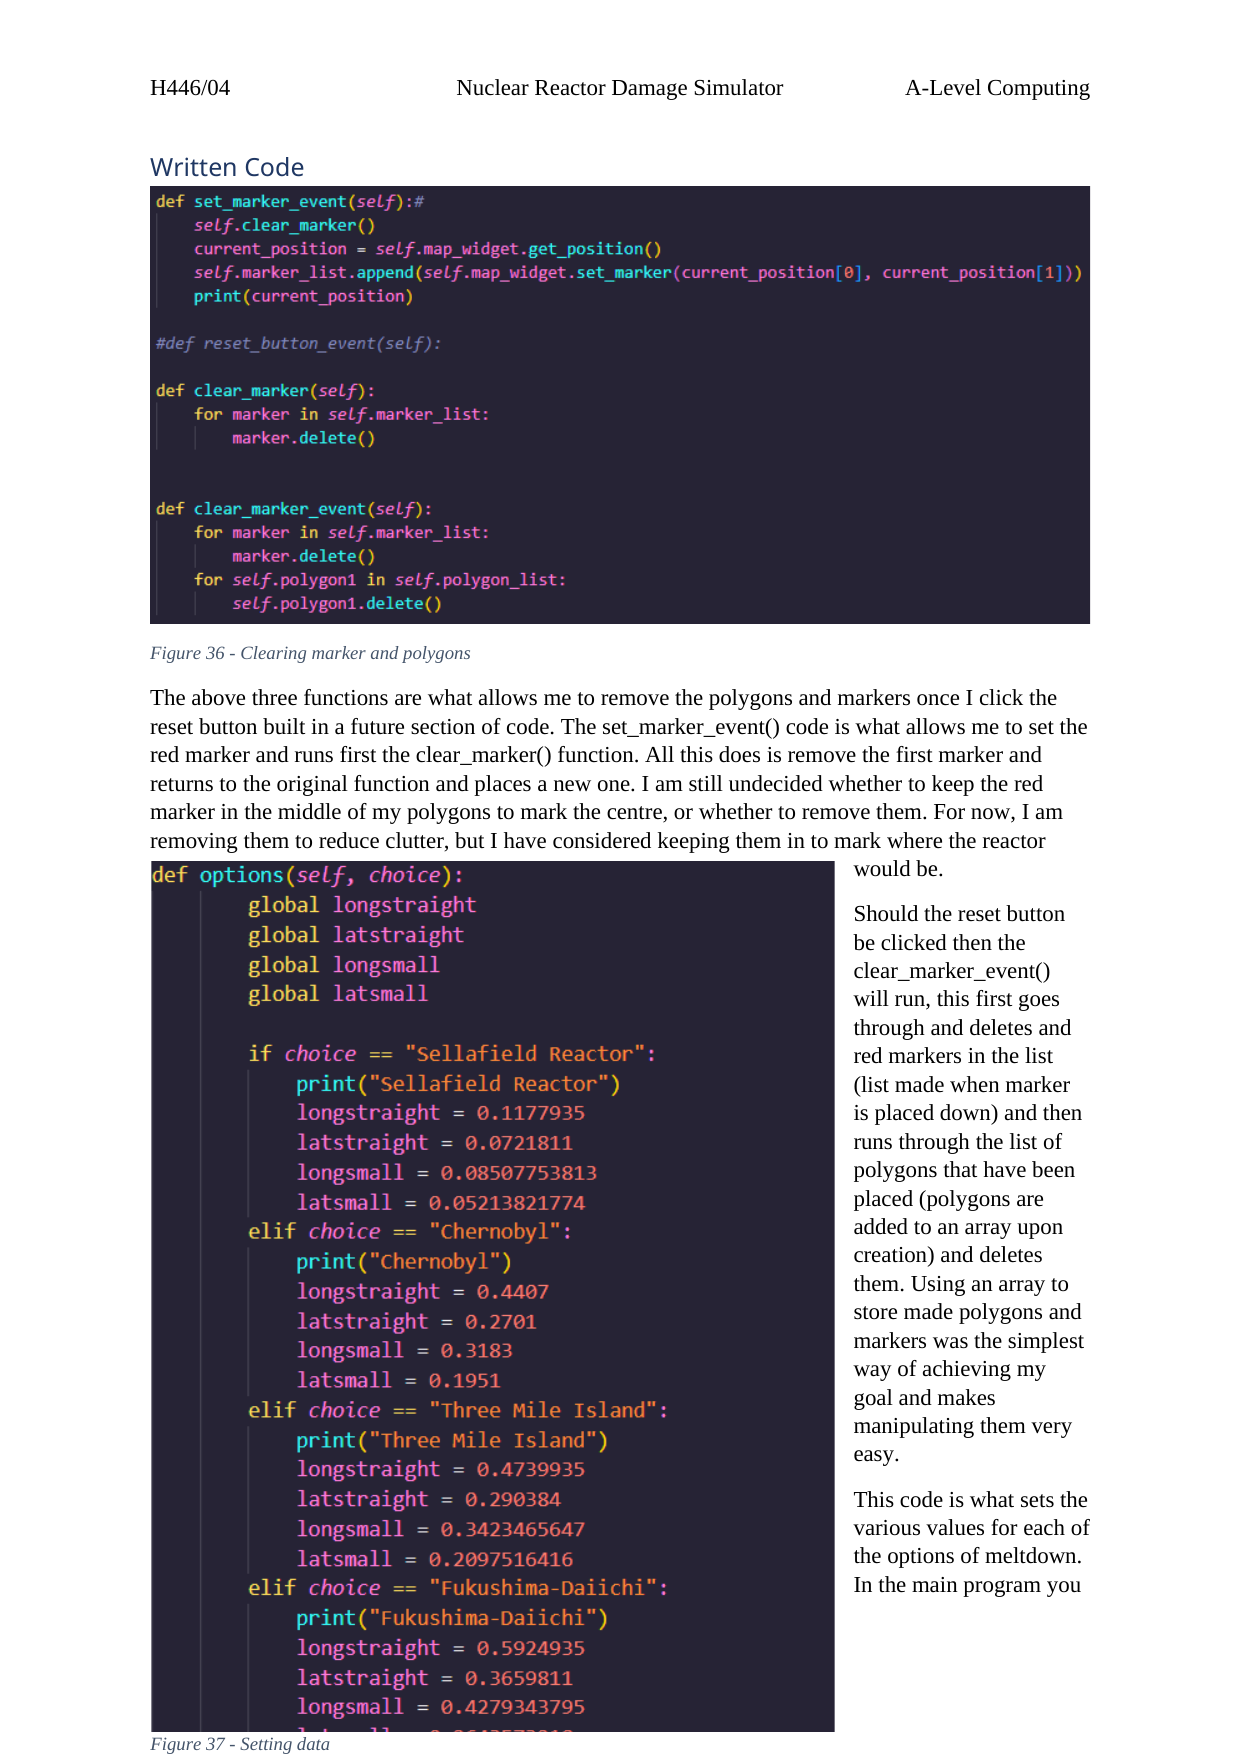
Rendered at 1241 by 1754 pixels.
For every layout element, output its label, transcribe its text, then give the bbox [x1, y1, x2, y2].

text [150, 150, 1090, 290]
text Should the reset button be clicked then the clear_marker_event() will run, this first goes through and deletes and red markers in the list (list made when marker is placed down) and then runs through the list of polygons that have been placed (polygons are added to an array upon creation) and deletes them. Using an array to store made polygons and markers was the simplest way of achieving my goal and makes manipulating them very easy. [150, 309, 1090, 449]
text This code is what sets the various values for each of the options of meltdown. In the main program you are able to select which type of reactor you wish to meltdown and depending on your choice the values for the polygon points are set. [834, 468, 1090, 750]
text The longstraight and latstraight variables are what set the top and bottom, and left and right points, and the two small variables are what set the corner points. [834, 769, 1090, 966]
text This code is easily extendable, with simple maths needed to calculate the new points. [834, 984, 1090, 1096]
picture [150, 467, 834, 1358]
